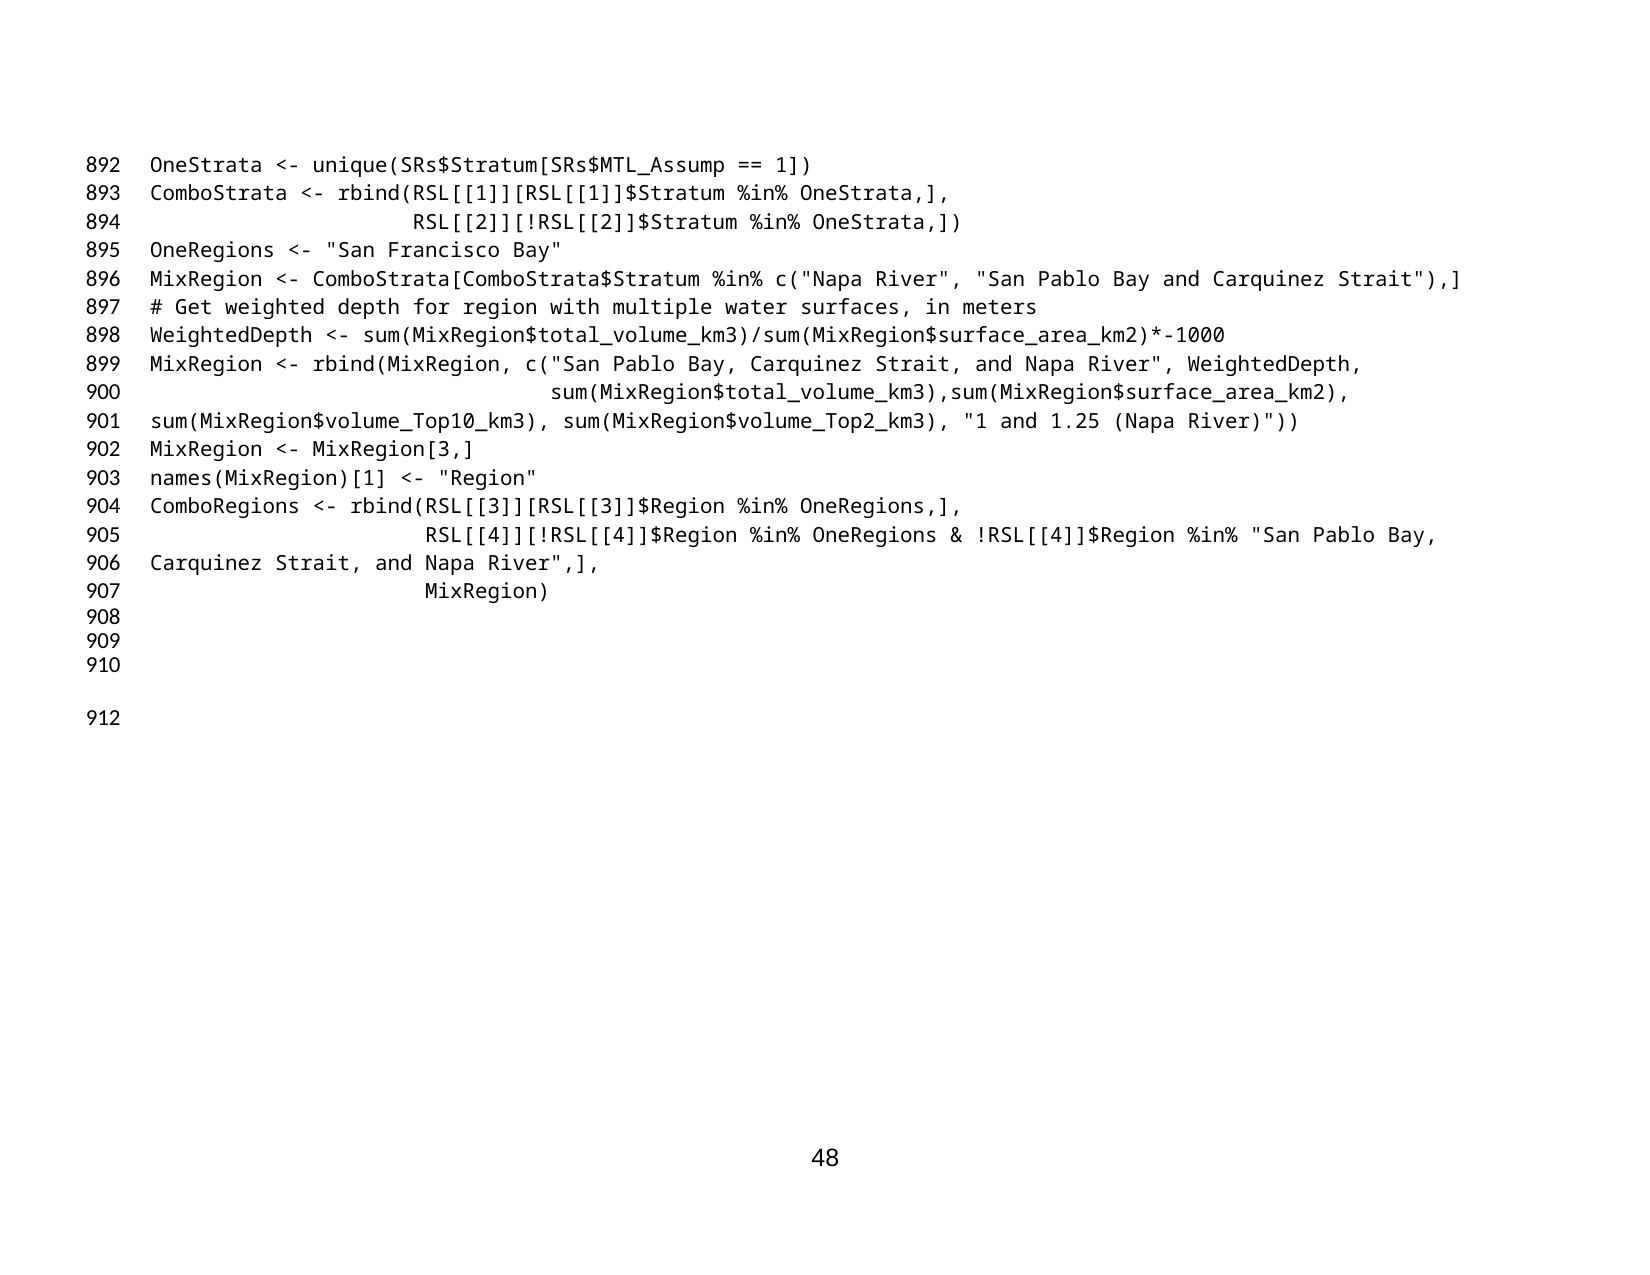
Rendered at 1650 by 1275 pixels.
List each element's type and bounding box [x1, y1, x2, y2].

text [150, 150, 1500, 706]
